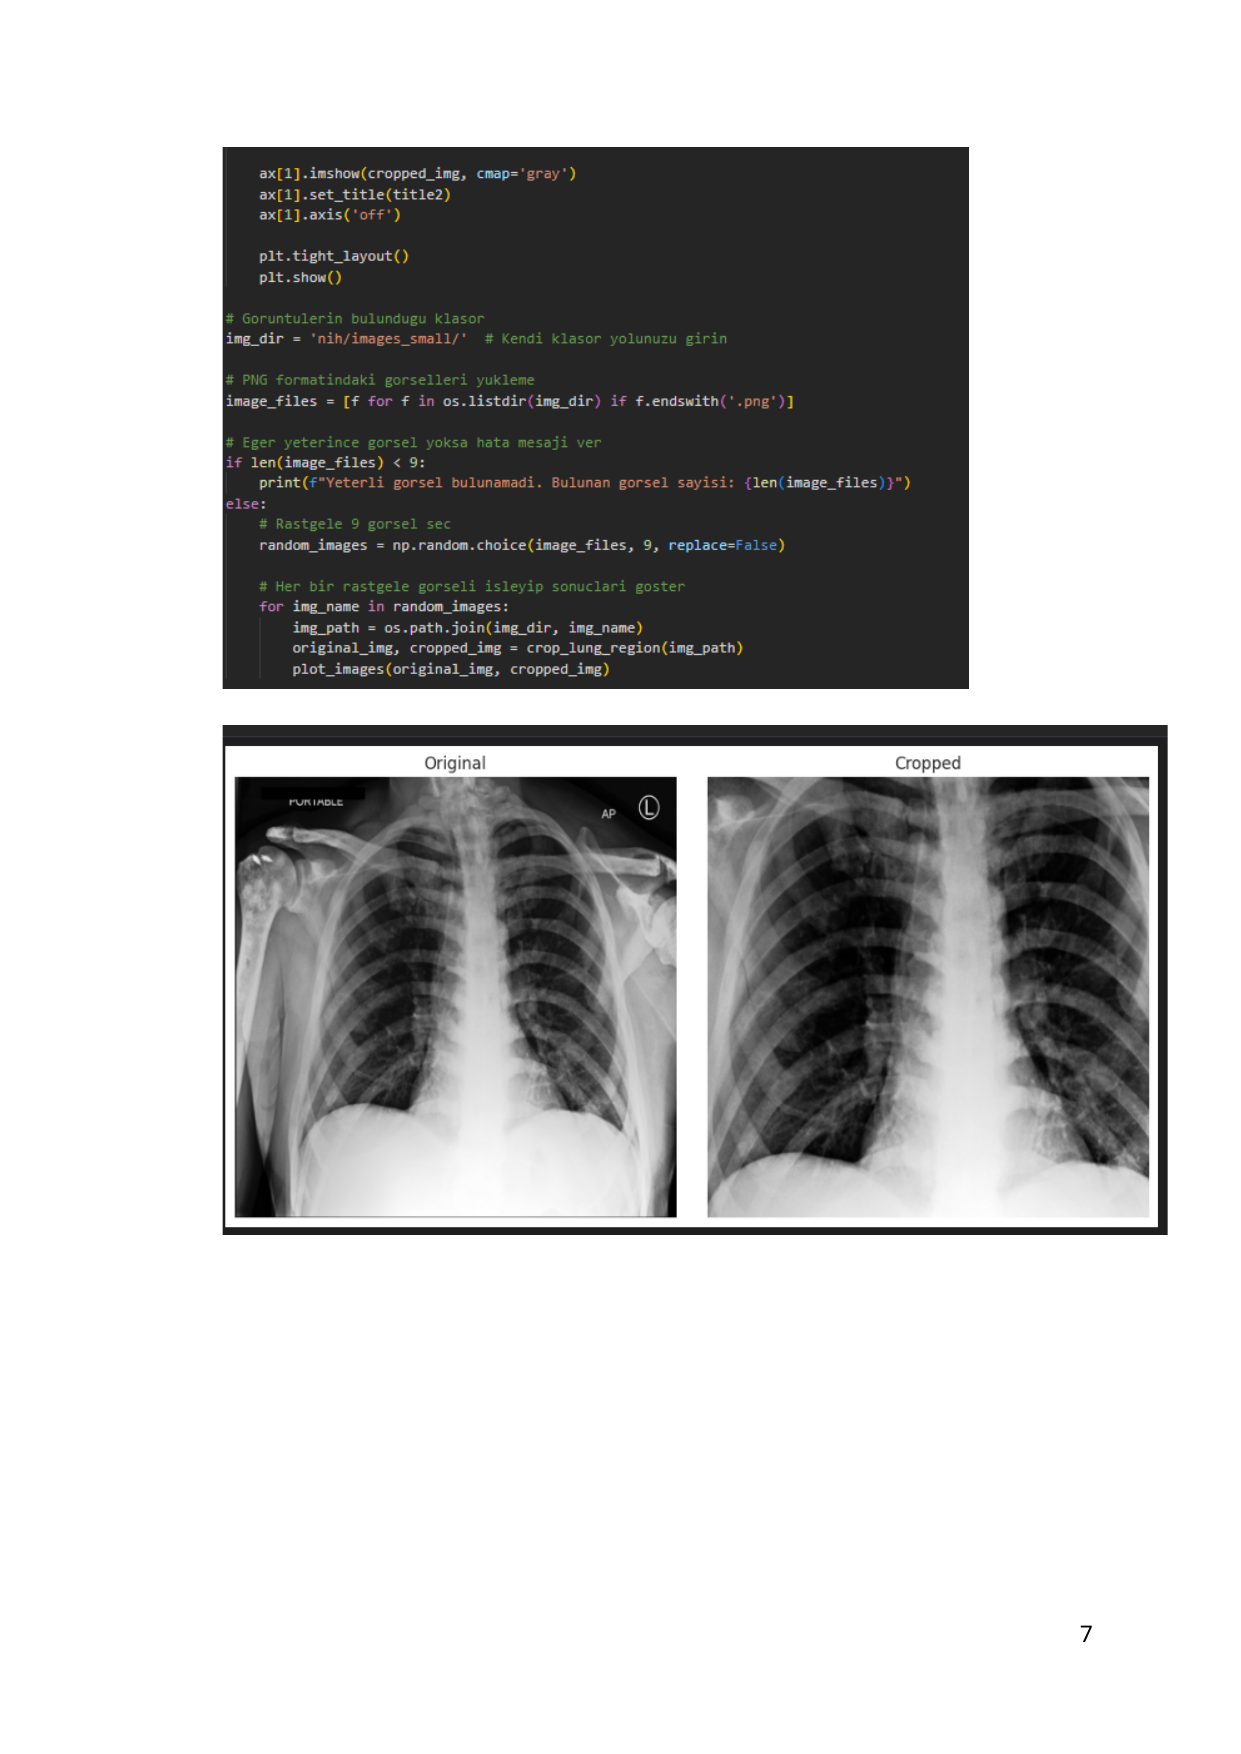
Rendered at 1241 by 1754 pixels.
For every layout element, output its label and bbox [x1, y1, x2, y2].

picture [222, 725, 1168, 1235]
picture [222, 147, 969, 689]
